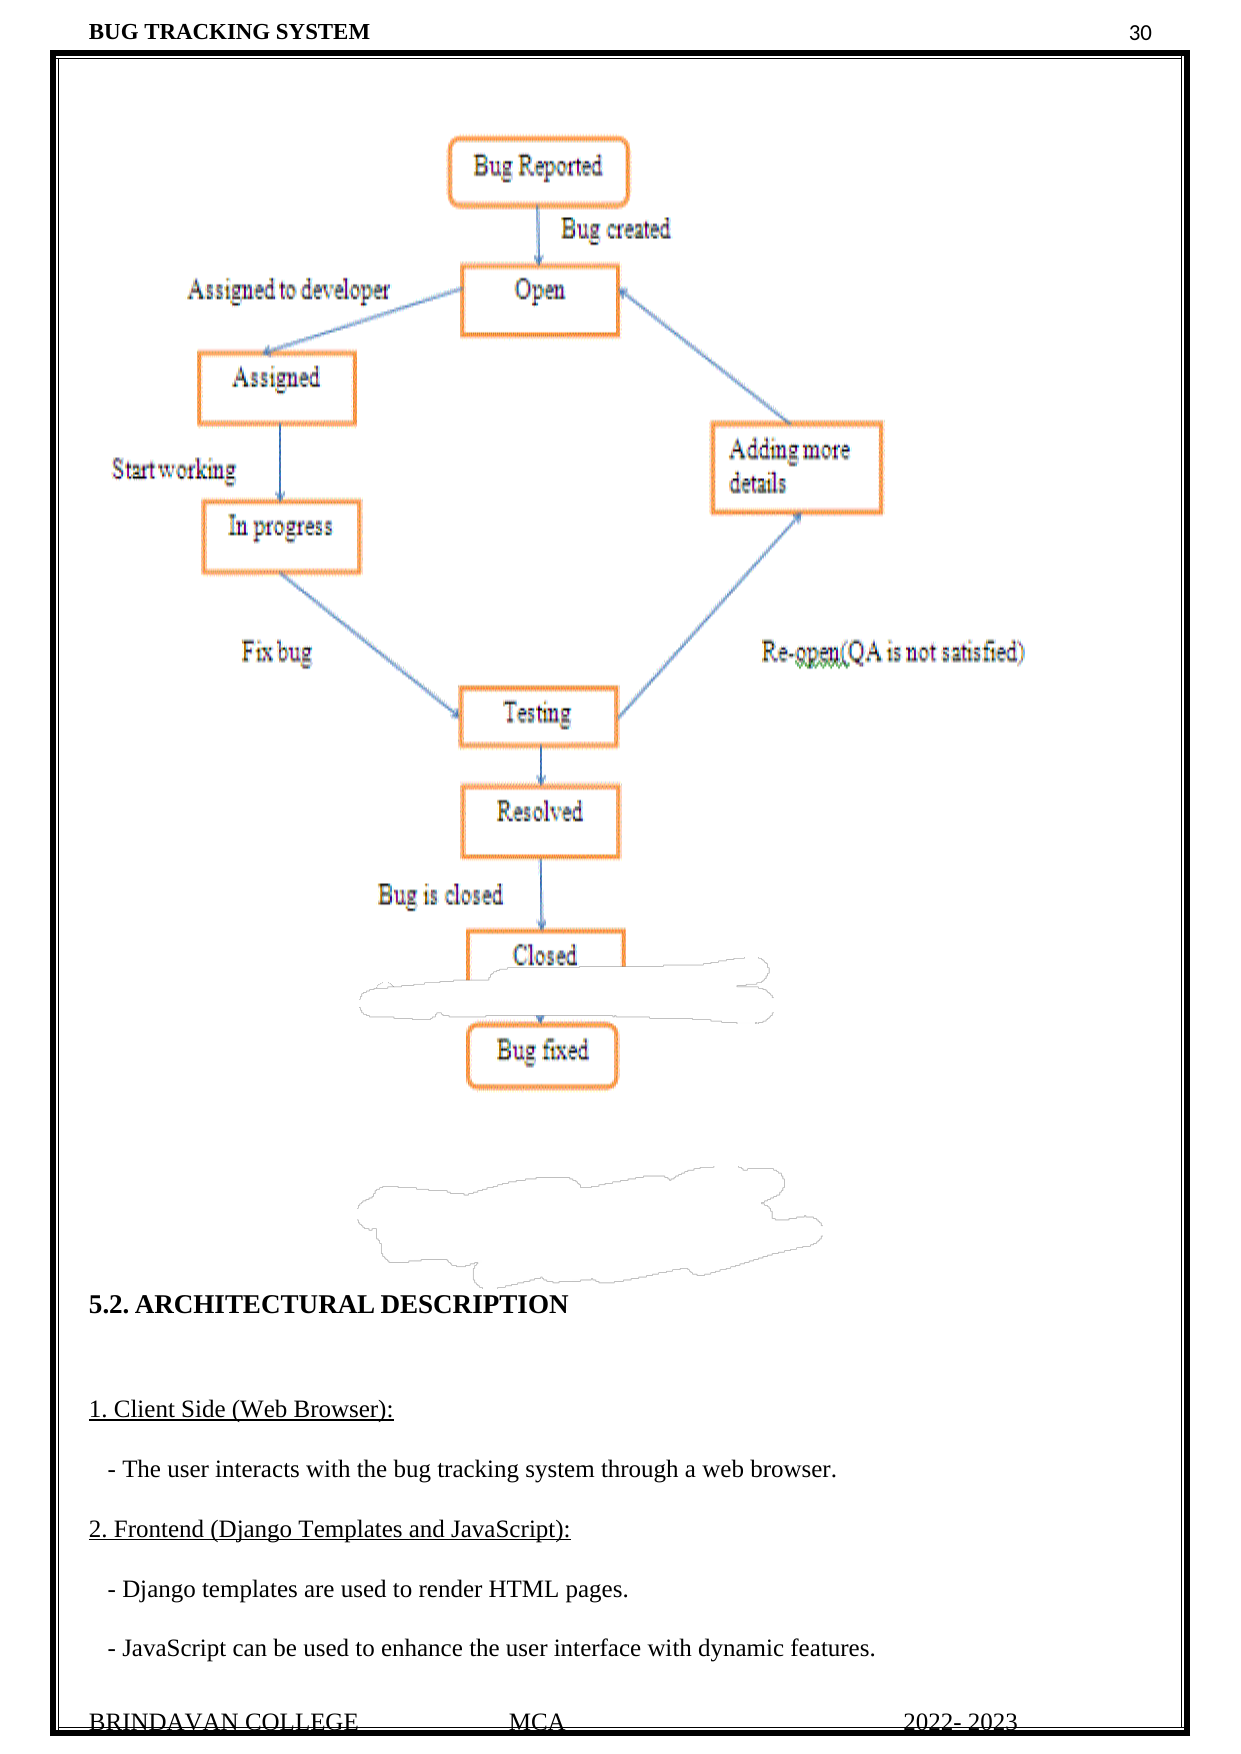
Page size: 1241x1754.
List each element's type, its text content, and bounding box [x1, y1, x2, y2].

text - Django templates are used to render HTML pages. [89, 1574, 1152, 1602]
subtitle 5.2. ARCHITECTURAL DESCRIPTION [89, 1288, 1152, 1319]
text - JavaScript can be used to enhance the user interface with dynamic features. [89, 1633, 1152, 1662]
picture [88, 120, 1029, 1289]
text 2. Frontend (Django Templates and JavaScript): [89, 1514, 1152, 1543]
text 1. Client Side (Web Browser): [89, 1394, 1152, 1423]
text - The user interacts with the bug tracking system through a web browser. [89, 1454, 1152, 1483]
